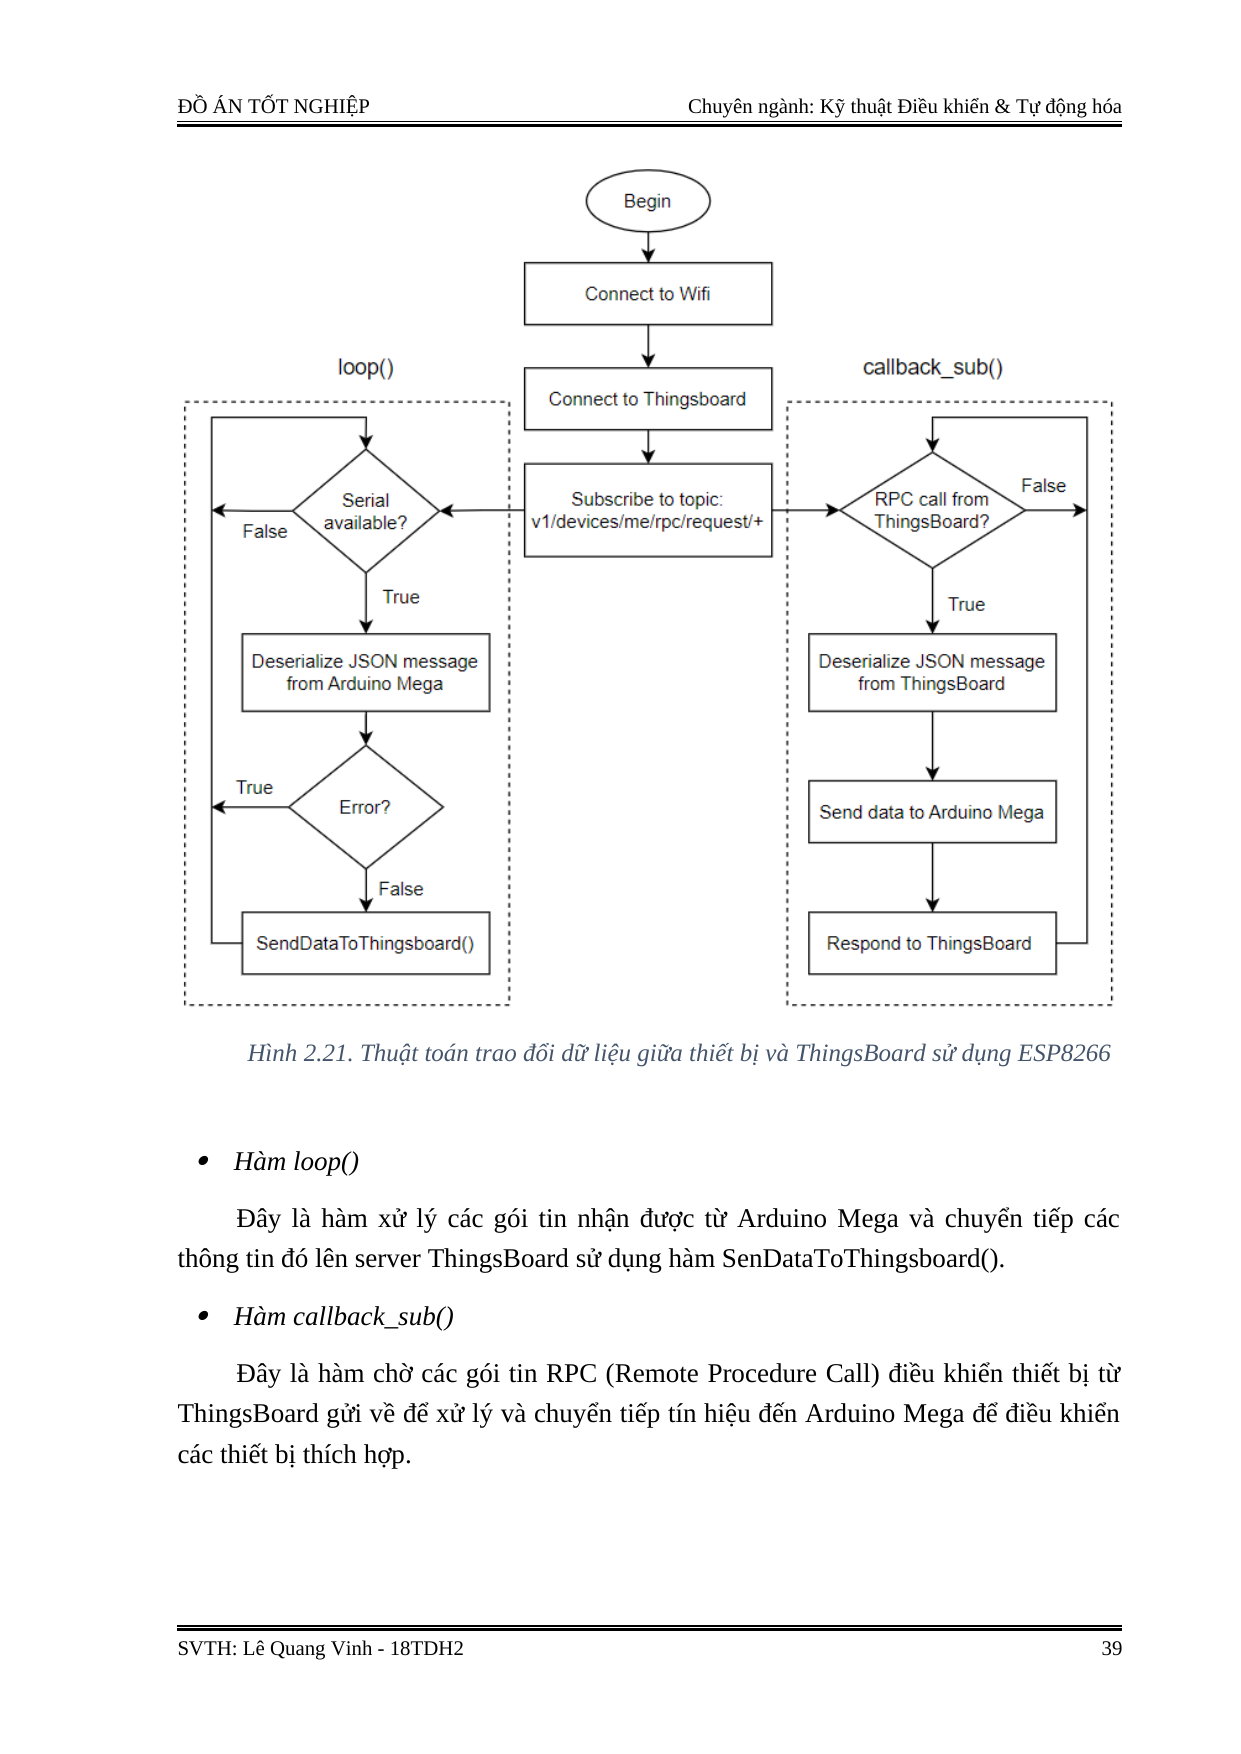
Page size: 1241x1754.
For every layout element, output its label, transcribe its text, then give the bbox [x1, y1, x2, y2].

picture [178, 147, 1121, 1013]
list Hàm loop() [196, 1145, 1122, 1176]
text Đây là hàm xử lý các gói tin nhận được từ Arduino Mega và chuyển tiếp các thông tin đó lên server ThingsBoard sử dụng hàm SenDataToThingsboard(). [177, 1202, 1122, 1274]
list Hàm callback_sub() [196, 1300, 1122, 1331]
text Đây là hàm chờ các gói tin RPC (Remote Procedure Call) điều khiển thiết bị từ ThingsBoard gửi về để xử lý và chuyển tiếp tín hiệu đến Arduino Mega để điều khiển các thiết bị thích hợp. [177, 1357, 1122, 1469]
